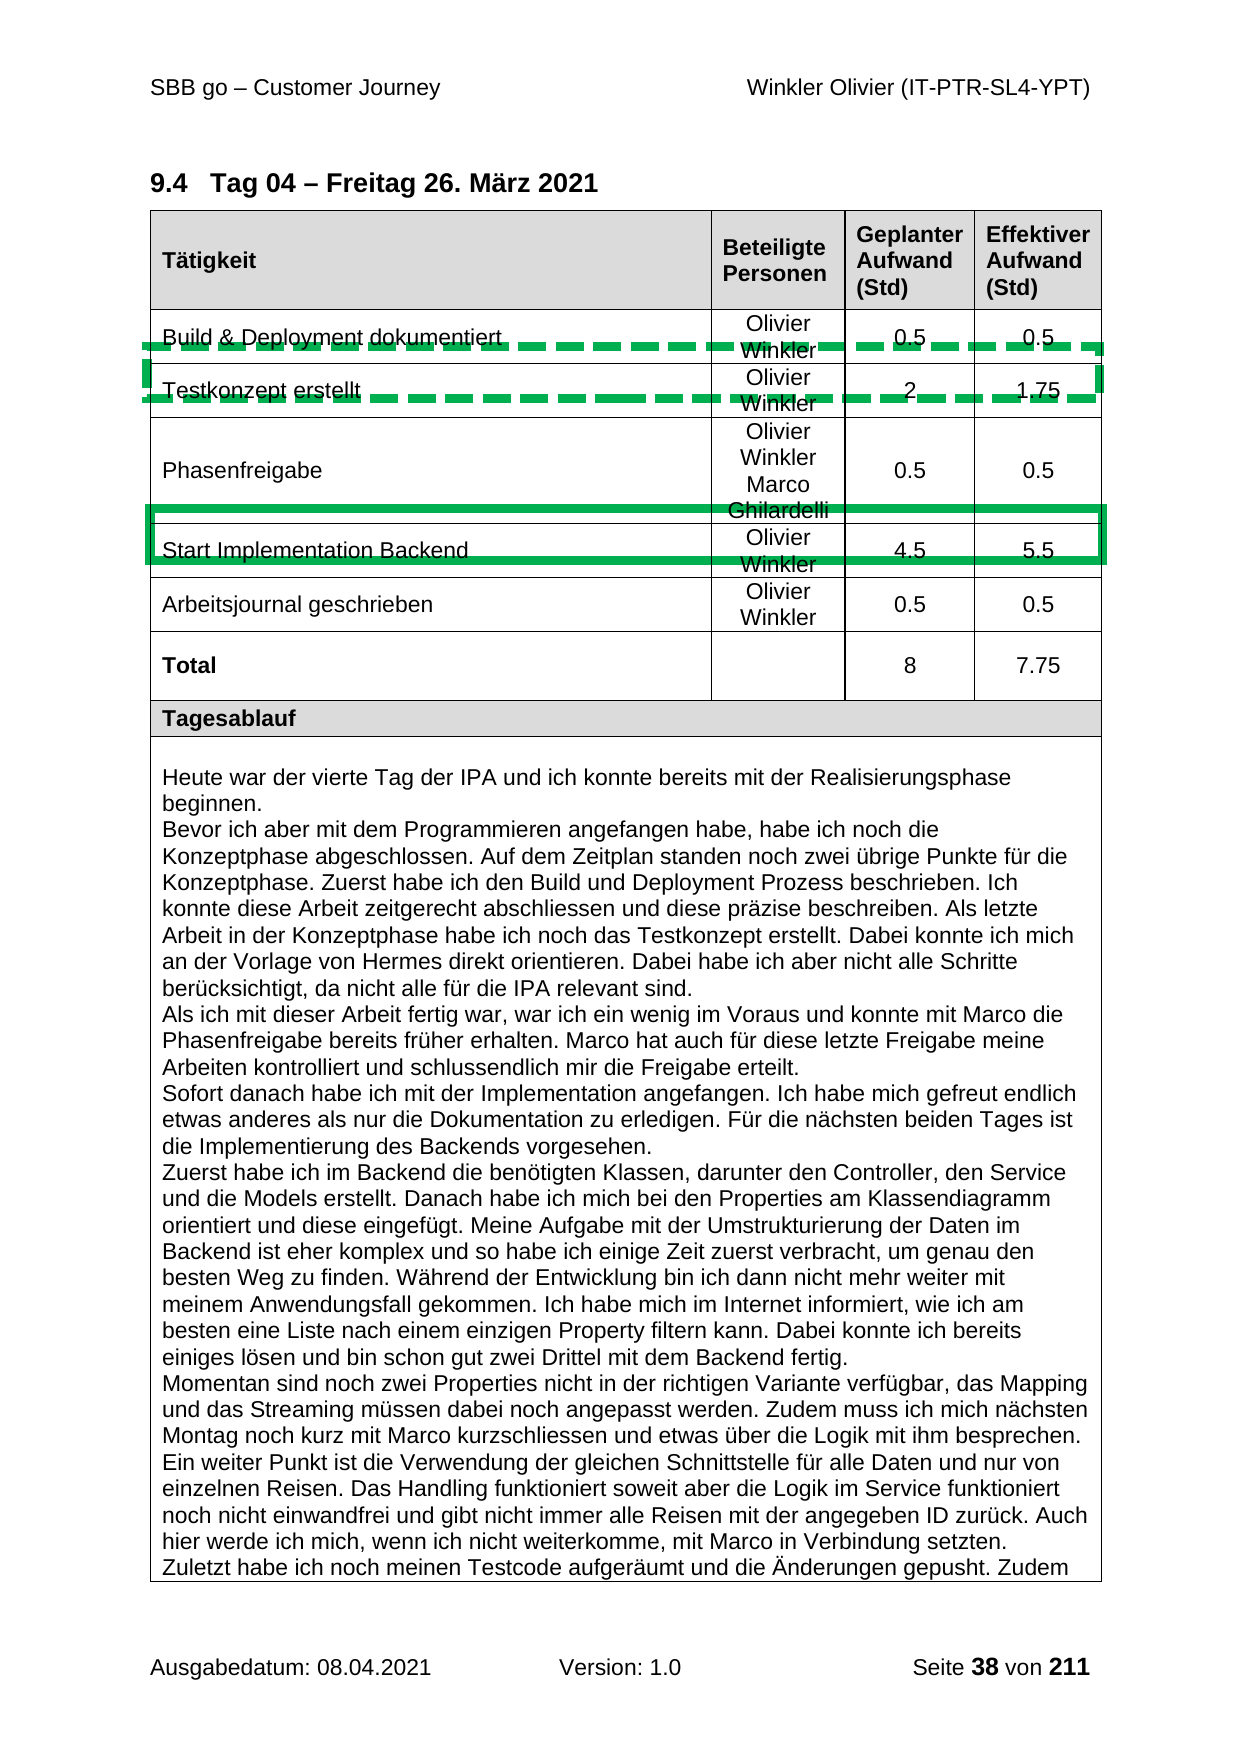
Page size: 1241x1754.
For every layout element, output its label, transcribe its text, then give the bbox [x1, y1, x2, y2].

table_cell Olivier Winkler [712, 524, 844, 577]
table_header Geplanter Aufwand (Std) [846, 211, 974, 309]
table_cell Olivier Winkler Marco Ghilardelli [712, 418, 844, 523]
table_cell Build & Deployment dokumentiert [151, 310, 711, 363]
table_cell 0.5 [846, 578, 974, 631]
table_cell Olivier Winkler [712, 578, 844, 631]
table_cell 2 [846, 364, 974, 417]
table_header Effektiver Aufwand (Std) [975, 211, 1101, 309]
table_cell 0.5 [975, 418, 1101, 523]
table_cell 8 [846, 632, 974, 700]
table_cell Arbeitsjournal geschrieben [151, 578, 711, 631]
subtitle Tag 04 – Freitag 26. März 2021 [150, 167, 1090, 198]
table_cell Start Implementation Backend [151, 524, 711, 577]
table_header Beteiligte Personen [712, 211, 844, 309]
table_cell Phasenfreigabe [151, 418, 711, 523]
table_cell Olivier Winkler [712, 364, 844, 417]
table_cell Tagesablauf [151, 701, 1101, 736]
table_cell 0.5 [846, 310, 974, 363]
table_cell 5.5 [975, 524, 1101, 577]
table_cell [712, 632, 844, 700]
table_cell Total [151, 632, 711, 700]
table_header Tätigkeit [151, 211, 711, 309]
table_cell 7.75 [975, 632, 1101, 700]
table_cell 0.5 [975, 578, 1101, 631]
table_cell Olivier Winkler [712, 310, 844, 363]
table_cell 0.5 [846, 418, 974, 523]
table_cell 1.75 [975, 364, 1101, 417]
table_cell Testkonzept erstellt [151, 364, 711, 417]
table_cell 0.5 [975, 310, 1101, 363]
table_cell 4.5 [846, 524, 974, 577]
